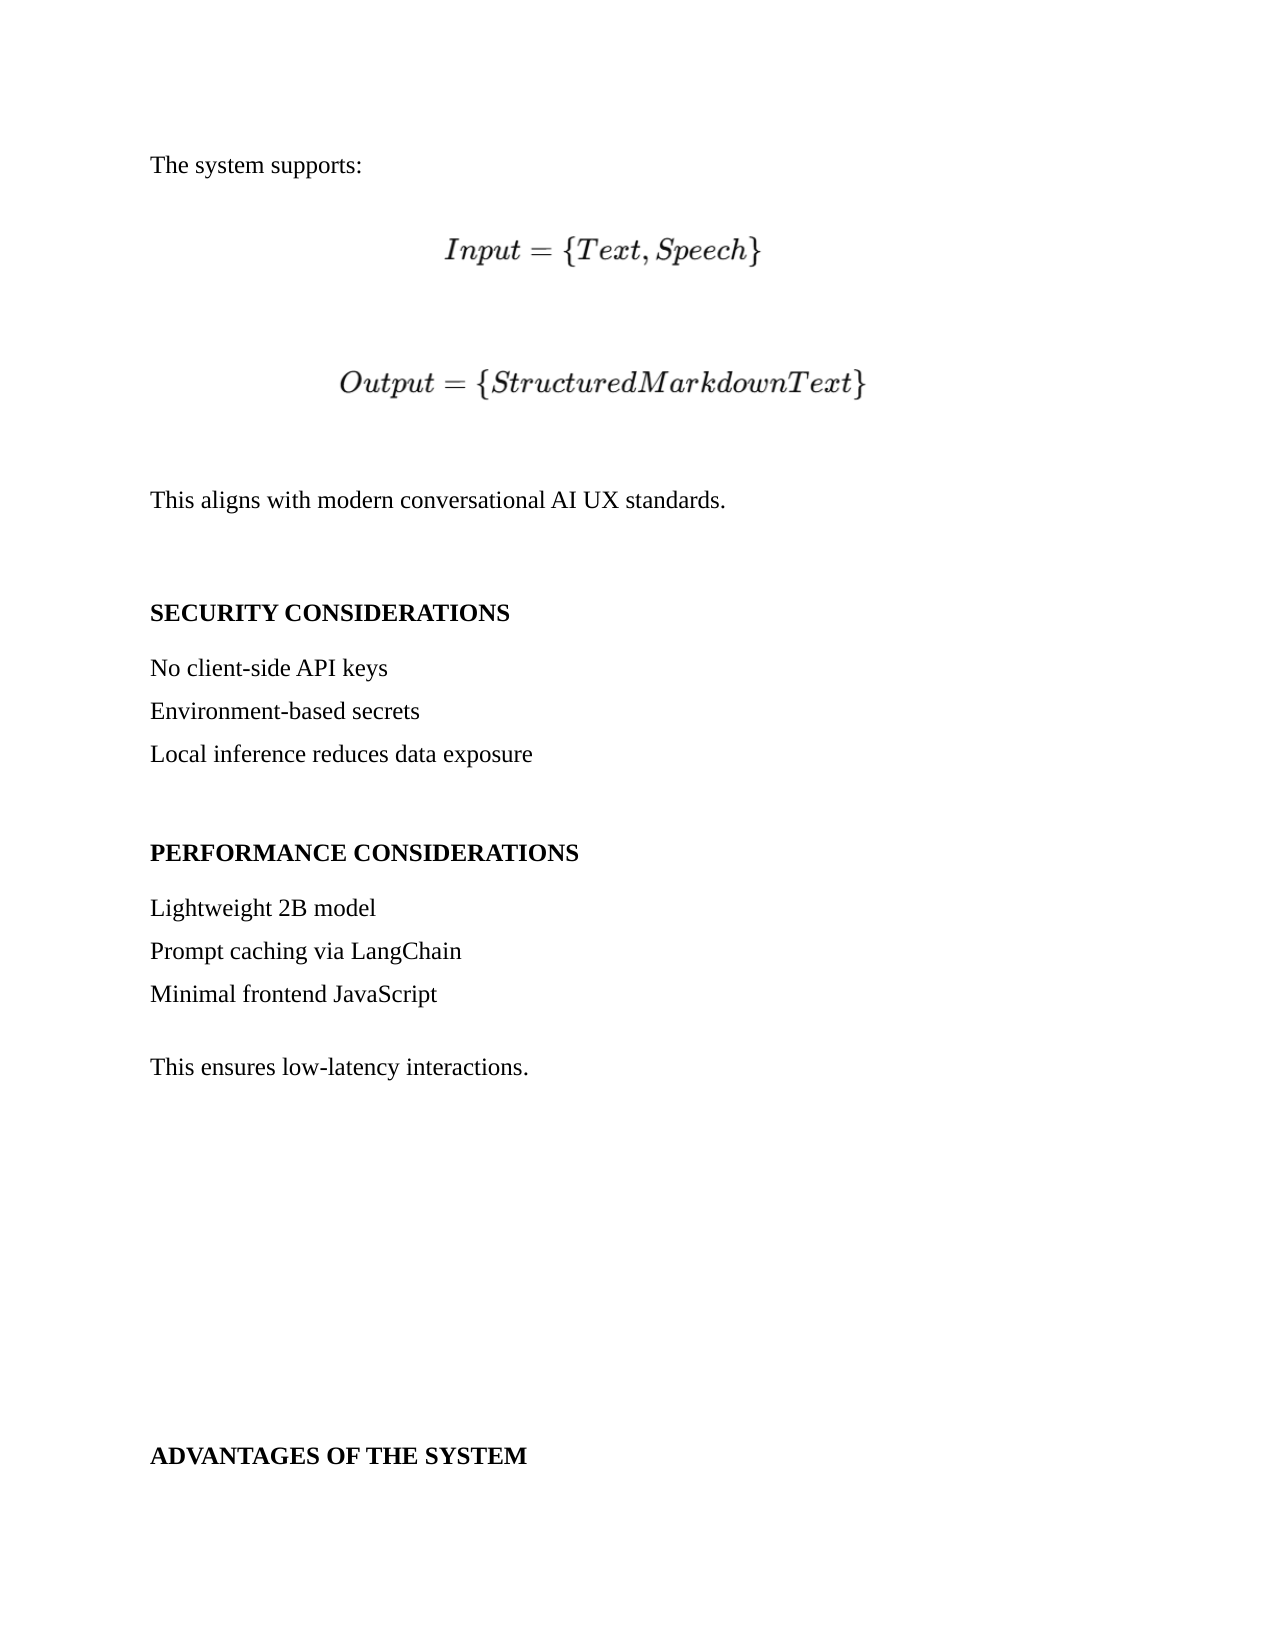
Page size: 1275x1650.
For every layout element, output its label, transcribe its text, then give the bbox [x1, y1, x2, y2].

text Performance Considerations [150, 838, 1119, 867]
text Local inference reduces data exposure [150, 739, 1119, 768]
picture [150, 207, 952, 456]
text Environment-based secrets [150, 696, 1119, 725]
text This aligns with modern conversational AI UX standards. [150, 485, 1119, 514]
text Prompt caching via LangChain [150, 936, 1119, 965]
text Lightweight 2B model [150, 893, 1119, 922]
text Security Considerations [150, 598, 1119, 627]
text No client-side API keys [150, 653, 1119, 682]
text Advantages of the System [150, 1441, 1119, 1469]
text Minimal frontend JavaScript [150, 979, 1119, 1008]
text This ensures low-latency interactions. [150, 1052, 1119, 1080]
text The system supports: [150, 150, 1119, 179]
